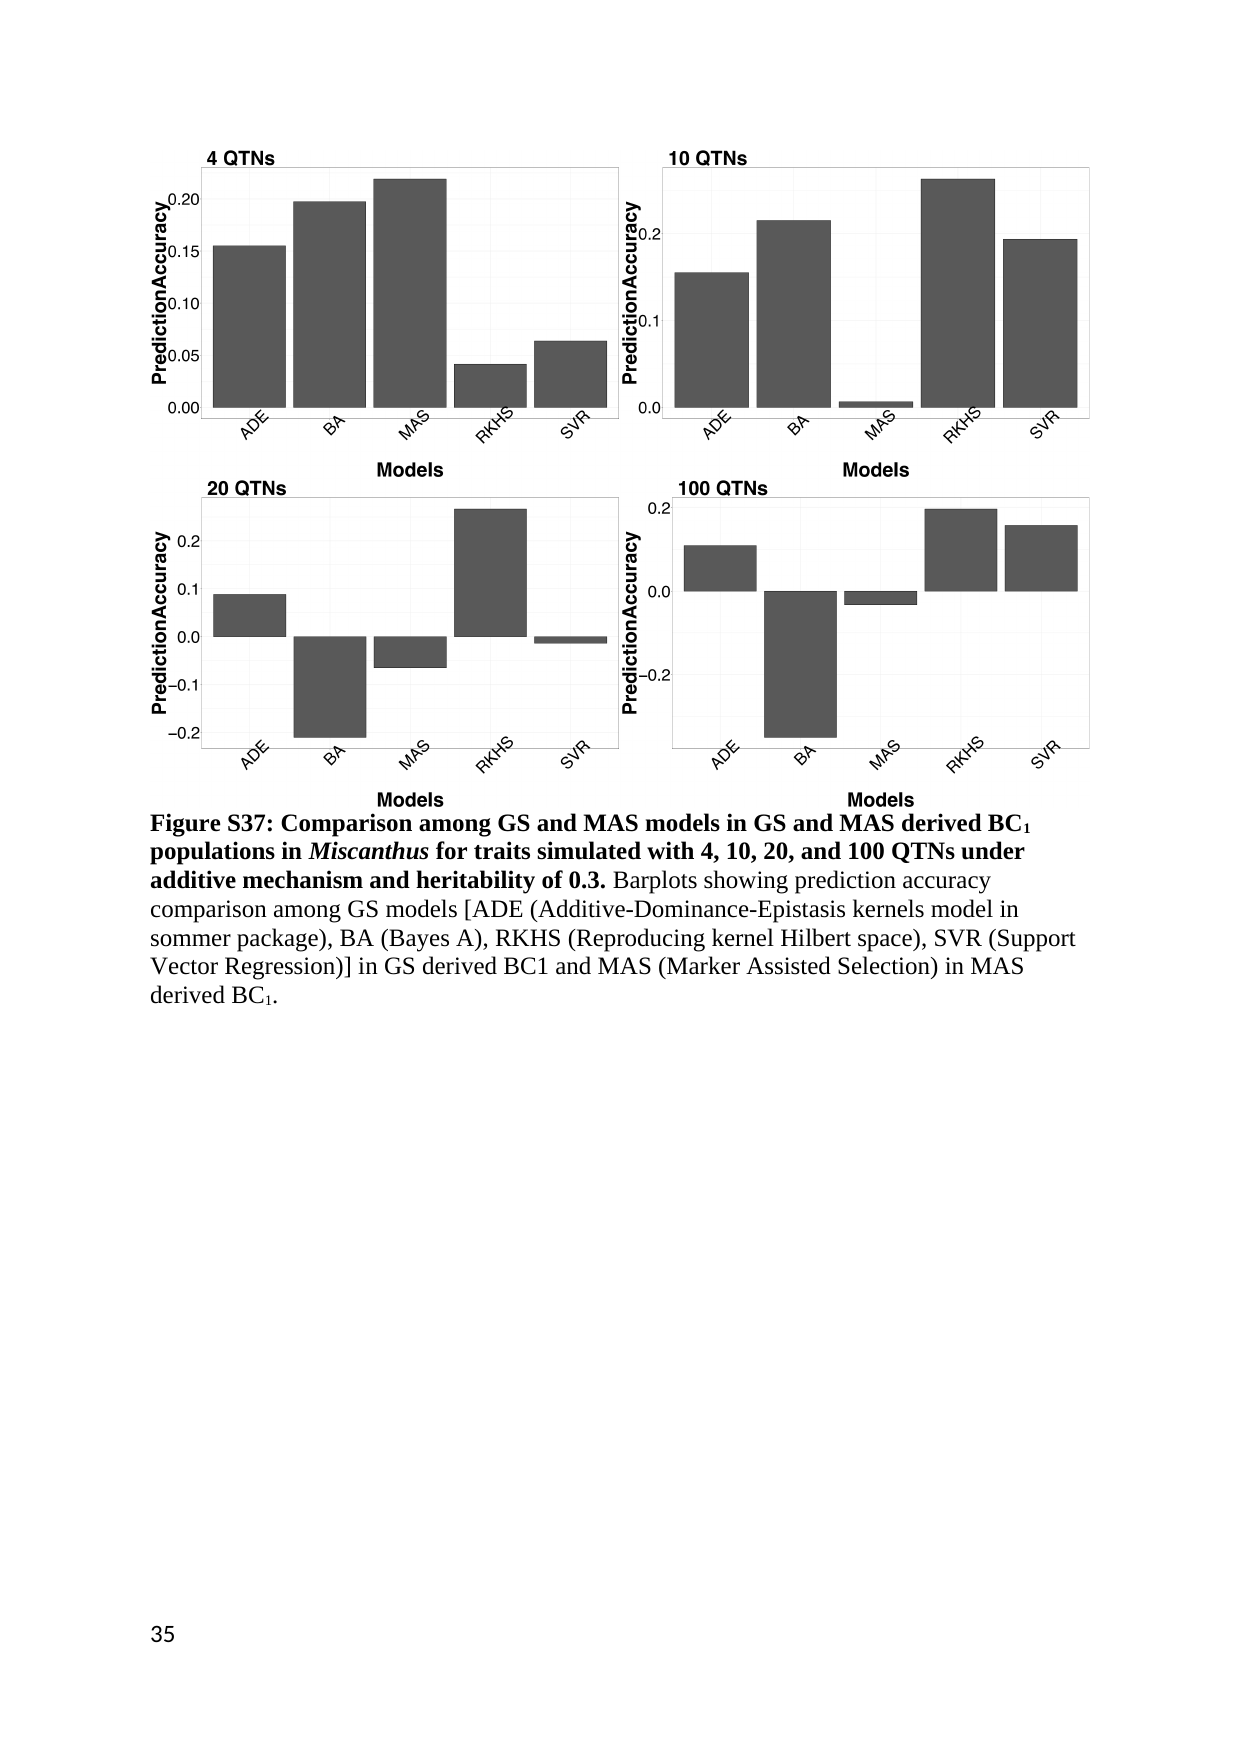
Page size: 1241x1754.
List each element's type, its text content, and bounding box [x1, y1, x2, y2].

text Figure S37: Comparison among GS and MAS models in GS and MAS derived BC1 populations in Miscanthus for traits simulated with 4, 10, 20, and 100 QTNs under additive mechanism and heritability of 0.3. Barplots showing prediction accuracy comparison among GS models [ADE (Additive-Dominance-Epistasis kernels model in sommer package), BA (Bayes A), RKHS (Reproducing kernel Hilbert space), SVR (Support Vector Regression)] in GS derived BC1 and MAS (Marker Assisted Selection) in MAS derived BC1. [150, 808, 1090, 1009]
